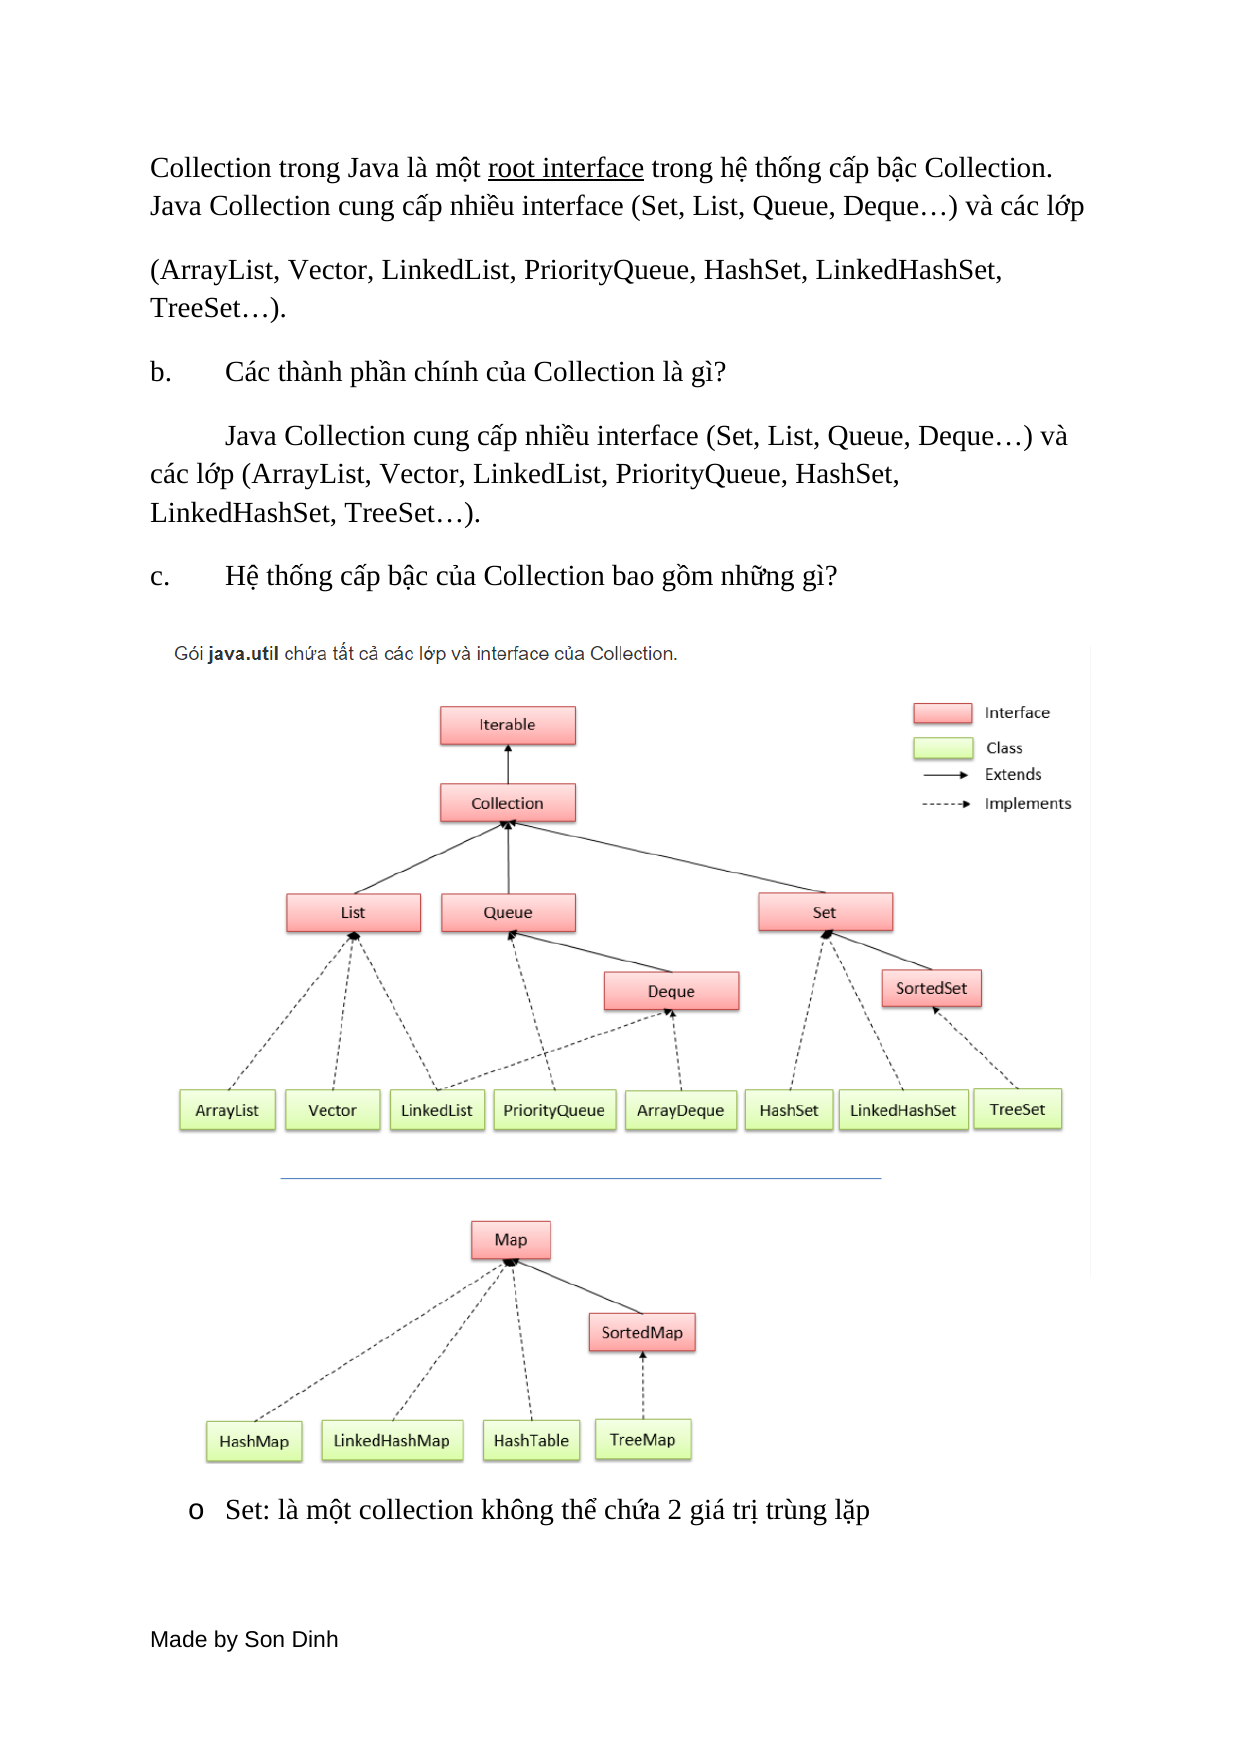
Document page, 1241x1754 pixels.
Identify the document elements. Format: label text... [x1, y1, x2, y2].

list Set: là một collection không thể chứa 2 giá trị trùng lặp [187, 1492, 1090, 1528]
text Collection trong Java là một root interface trong hệ thống cấp bậc Collection. Java Collection cung cấp nhiều interface (Set, List, Queue, Deque…) và các lớp [150, 150, 1090, 222]
text (ArrayList, Vector, LinkedList, PriorityQueue, HashSet, LinkedHashSet, TreeSet…). [150, 252, 1090, 324]
text b. Các thành phần chính của Collection là gì? [150, 354, 1090, 388]
picture [150, 621, 1091, 1464]
text Java Collection cung cấp nhiều interface (Set, List, Queue, Deque…) và các lớp (ArrayList, Vector, LinkedList, PriorityQueue, HashSet, LinkedHashSet, TreeSet…). [150, 418, 1090, 528]
text c. Hệ thống cấp bậc của Collection bao gồm những gì? [150, 558, 1090, 592]
